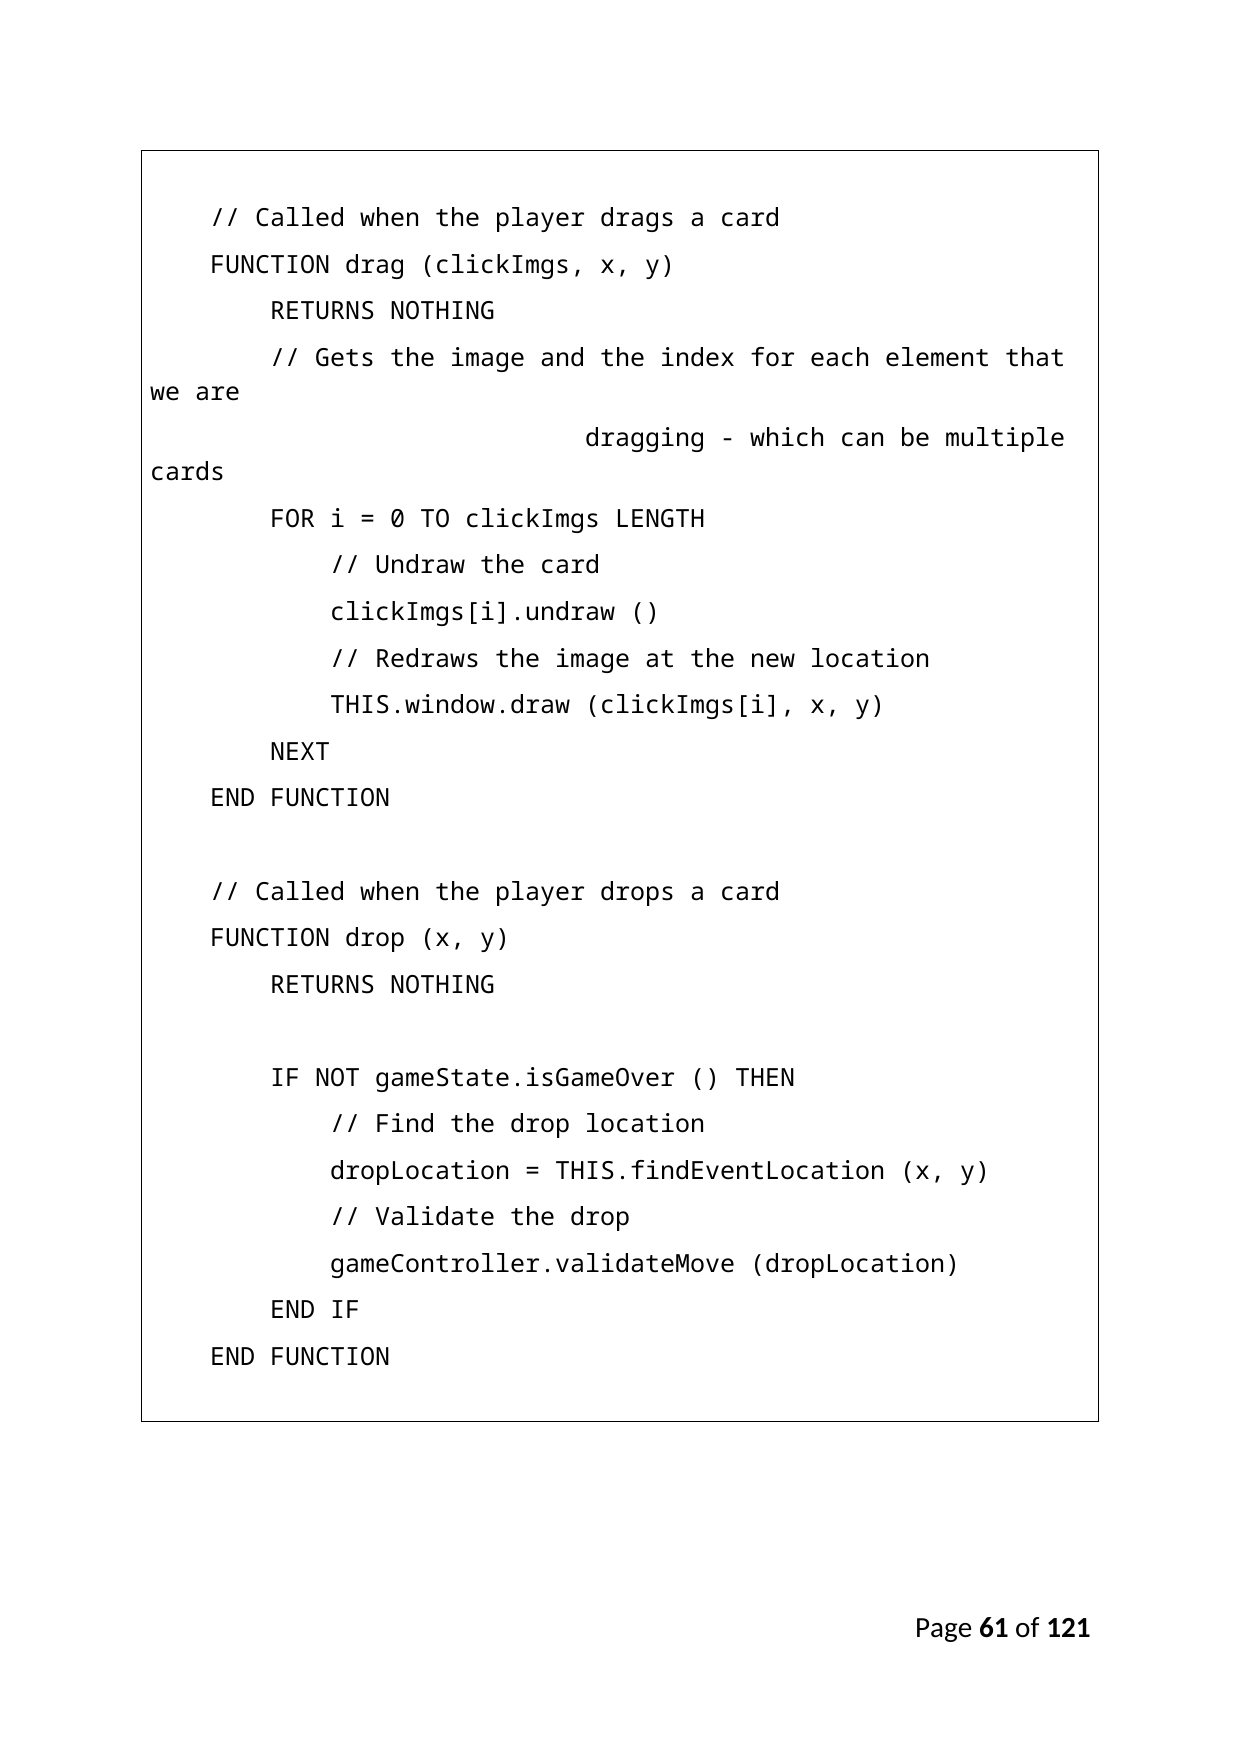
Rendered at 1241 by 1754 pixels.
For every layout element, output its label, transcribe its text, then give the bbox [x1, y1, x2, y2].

text dragging - which can be multiple cards [142, 417, 1098, 488]
text RETURNS NOTHING [142, 963, 1098, 1000]
text IF NOT gameState.isGameOver () THEN [142, 1056, 1098, 1093]
text END IF [142, 1289, 1098, 1326]
text NEXT [142, 730, 1098, 767]
text FUNCTION drag (clickImgs, x, y) [142, 243, 1098, 280]
text dropLocation = THIS.findEventLocation (x, y) [142, 1149, 1098, 1187]
text // Called when the player drops a card [142, 870, 1098, 907]
text // Called when the player drags a card [142, 197, 1098, 234]
text FUNCTION drop (x, y) [142, 917, 1098, 954]
text // Find the drop location [142, 1103, 1098, 1140]
text END FUNCTION [142, 777, 1098, 814]
text FOR i = 0 TO clickImgs LENGTH [142, 497, 1098, 535]
text RETURNS NOTHING [142, 290, 1098, 327]
text clickImgs[i].undraw () [142, 591, 1098, 628]
text // Gets the image and the index for each element that we are [142, 336, 1098, 407]
text THIS.window.draw (clickImgs[i], x, y) [142, 684, 1098, 721]
text gameController.validateMove (dropLocation) [142, 1242, 1098, 1280]
text // Redraws the image at the new location [142, 637, 1098, 674]
text // Validate the drop [142, 1196, 1098, 1233]
text // Undraw the card [142, 544, 1098, 581]
text END FUNCTION [142, 1336, 1098, 1373]
